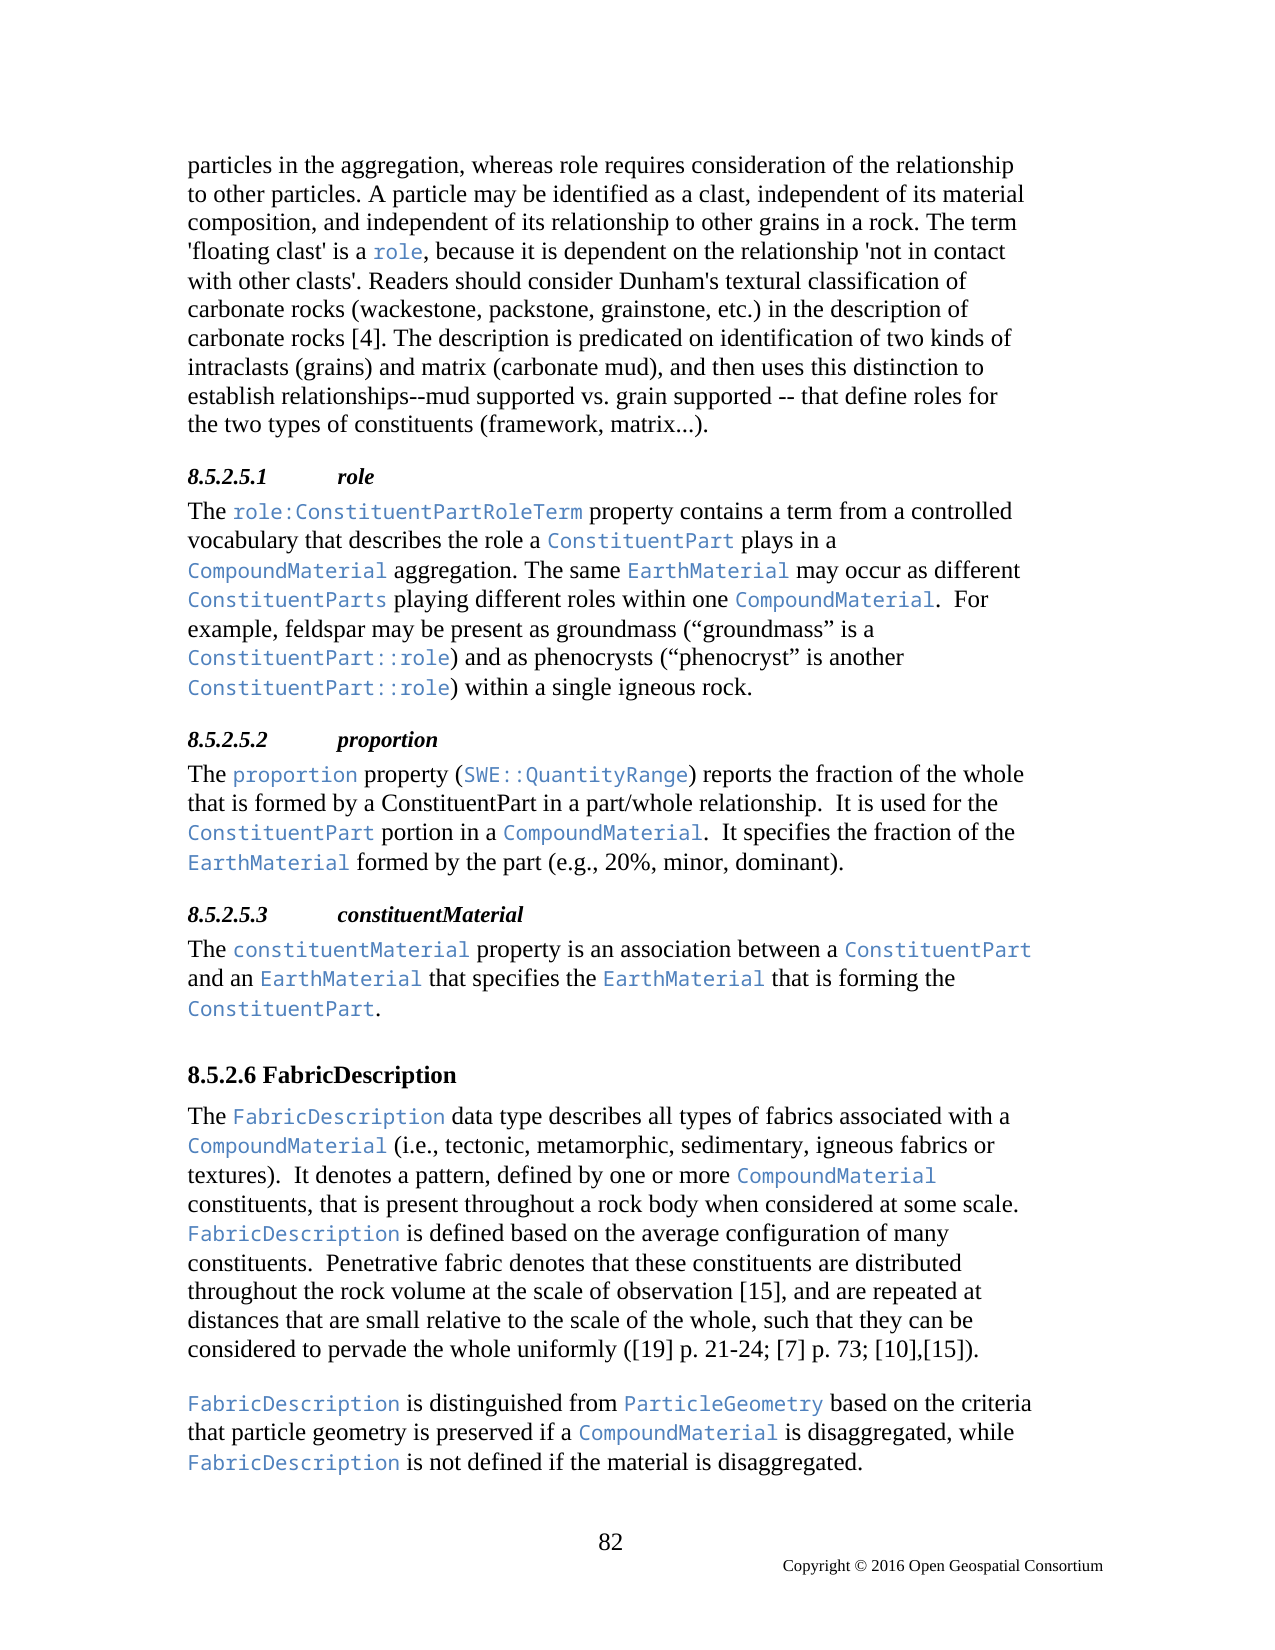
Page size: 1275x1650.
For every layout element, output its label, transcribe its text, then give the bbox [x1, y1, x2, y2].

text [187, 150, 1034, 438]
text The constituentMaterial property is an association between a ConstituentPart and an EarthMaterial that specifies the EarthMaterial that is forming the ConstituentPart. [187, 934, 1034, 1022]
text FabricDescription is distinguished from ParticleGeometry based on the criteria that particle geometry is preserved if a CompoundMaterial is disaggregated, while FabricDescription is not defined if the material is disaggregated. [187, 1388, 1034, 1476]
text The role:ConstituentPartRoleTerm property contains a term from a controlled vocabulary that describes the role a ConstituentPart plays in a CompoundMaterial aggregation. The same EarthMaterial may occur as different ConstituentParts playing different roles within one CompoundMaterial. For example, feldspar may be present as groundmass (“groundmass” is a ConstituentPart::role) and as phenocrysts (“phenocryst” is another ConstituentPart::role) within a single igneous rock. [187, 496, 1034, 701]
text The proportion property (SWE::QuantityRange) reports the fraction of the whole that is formed by a ConstituentPart in a part/whole relationship. It is used for the ConstituentPart portion in a CompoundMaterial. It specifies the fraction of the EarthMaterial formed by the part (e.g., 20%, minor, dominant). [187, 759, 1034, 876]
subtitle proportion [187, 726, 1034, 753]
subtitle constituentMaterial [187, 901, 1034, 928]
text The FabricDescription data type describes all types of fabrics associated with a CompoundMaterial (i.e., tectonic, metamorphic, sedimentary, igneous fabrics or textures). It denotes a pattern, defined by one or more CompoundMaterial constituents, that is present throughout a rock body when considered at some scale. FabricDescription is defined based on the average configuration of many constituents. Penetrative fabric denotes that these constituents are distributed throughout the rock volume at the scale of observation [15], and are repeated at distances that are small relative to the scale of the whole, such that they can be considered to pervade the whole uniformly ([19] p. 21-24; [7] p. 73; [10],[15]). [187, 1101, 1034, 1363]
subtitle role [187, 463, 1034, 489]
subtitle FabricDescription [187, 1060, 1034, 1088]
